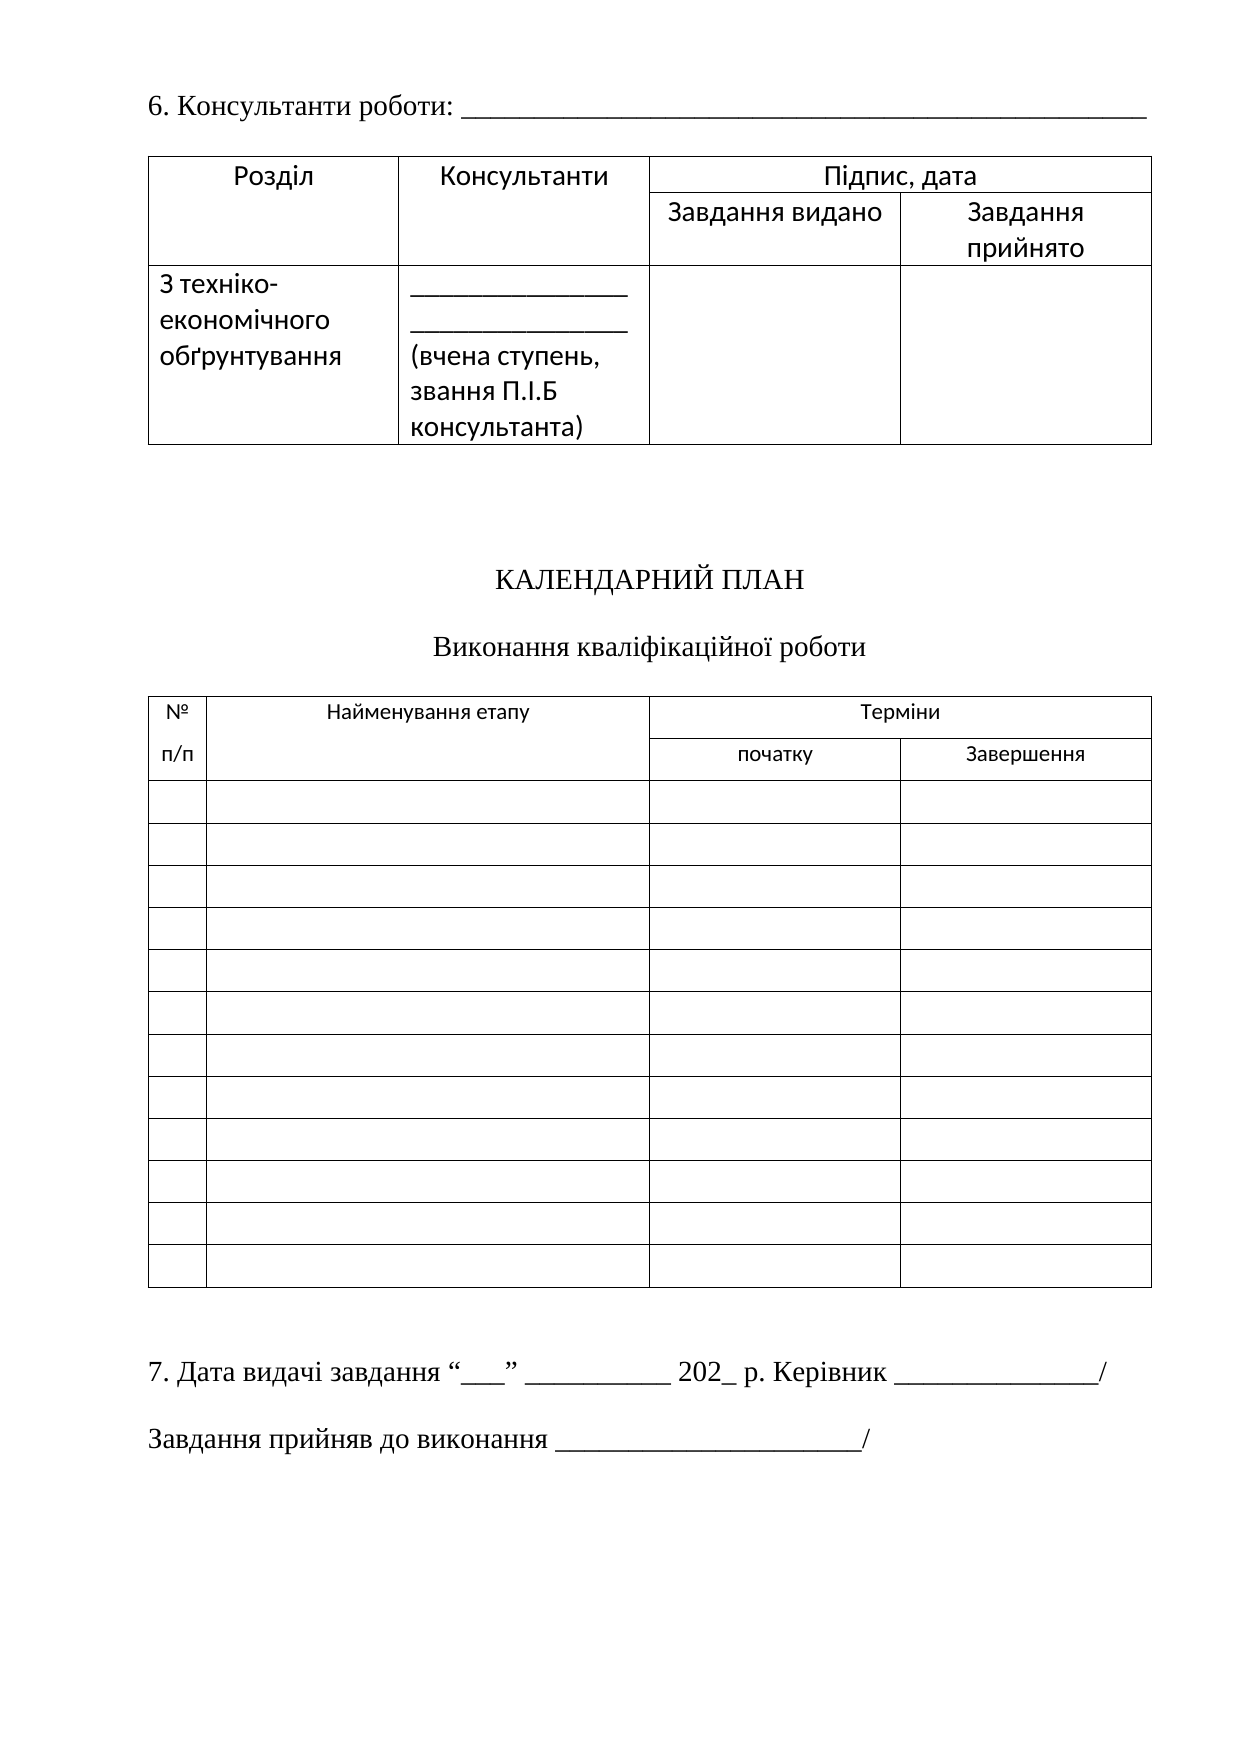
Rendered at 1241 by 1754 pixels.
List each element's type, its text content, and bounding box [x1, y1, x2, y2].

table_cell [149, 1119, 206, 1160]
table_cell [650, 950, 900, 991]
table_cell [149, 950, 206, 991]
text Виконання кваліфікаційної роботи [148, 629, 1152, 662]
table_cell [901, 1161, 1151, 1202]
table_cell [149, 908, 206, 949]
table_cell [901, 1077, 1151, 1118]
table_cell [901, 1119, 1151, 1160]
table_cell [901, 1035, 1151, 1076]
table_cell [149, 992, 206, 1033]
table_cell [149, 824, 206, 865]
table_cell [650, 1203, 900, 1244]
table_cell [650, 1035, 900, 1076]
table_cell [901, 950, 1151, 991]
table_header Найменування етапу [207, 697, 649, 780]
table_cell [901, 824, 1151, 865]
table_cell [207, 1245, 649, 1287]
table_cell [901, 266, 1151, 444]
table_cell [207, 908, 649, 949]
table_cell З техніко-економічного обґрунтування [149, 266, 398, 444]
table_cell [207, 824, 649, 865]
table_cell [149, 1035, 206, 1076]
table_cell [149, 781, 206, 822]
table_cell [207, 992, 649, 1033]
table_header Терміни [650, 697, 1151, 738]
table_cell [149, 1245, 206, 1287]
table_cell Завдання прийнято [901, 193, 1151, 264]
table_cell [901, 992, 1151, 1033]
table_cell [207, 1077, 649, 1118]
table_header Підпис, дата [650, 157, 1151, 192]
table_cell [149, 1203, 206, 1244]
table_cell _______________ _______________ (вчена ступень, звання П.І.Б консультанта) [399, 266, 649, 444]
table_cell [650, 824, 900, 865]
table_cell [650, 1161, 900, 1202]
table_cell [650, 266, 900, 444]
text 7. Дата видачі завдання “___” __________ 202_ р. Керівник ______________/ [148, 1354, 1152, 1388]
table_cell [149, 866, 206, 907]
table_header Консультанти [399, 157, 649, 264]
table_cell [901, 781, 1151, 822]
table_cell [650, 781, 900, 822]
table_header № п/п [149, 697, 206, 780]
table_cell [650, 992, 900, 1033]
table_cell Завдання видано [650, 193, 900, 264]
table_cell [650, 866, 900, 907]
table_cell [901, 908, 1151, 949]
table_cell [650, 1245, 900, 1287]
table_cell [207, 1119, 649, 1160]
text КАЛЕНДАРНИЙ ПЛАН [148, 562, 1152, 596]
table_cell [901, 1245, 1151, 1287]
table_cell [650, 1119, 900, 1160]
table_cell [901, 866, 1151, 907]
table_header Розділ [149, 157, 398, 264]
table_cell Завершення [901, 739, 1151, 780]
text Завдання прийняв до виконання _____________________/ [148, 1422, 1152, 1455]
table_cell [207, 1035, 649, 1076]
text 6. Консультанти роботи: _______________________________________________ [148, 88, 1152, 122]
table_cell [207, 1161, 649, 1202]
table_cell [207, 781, 649, 822]
table_cell початку [650, 739, 900, 780]
table_cell [650, 908, 900, 949]
table_cell [650, 1077, 900, 1118]
table_cell [207, 950, 649, 991]
table_cell [149, 1161, 206, 1202]
table_cell [207, 866, 649, 907]
table_cell [901, 1203, 1151, 1244]
table_cell [149, 1077, 206, 1118]
table_cell [207, 1203, 649, 1244]
